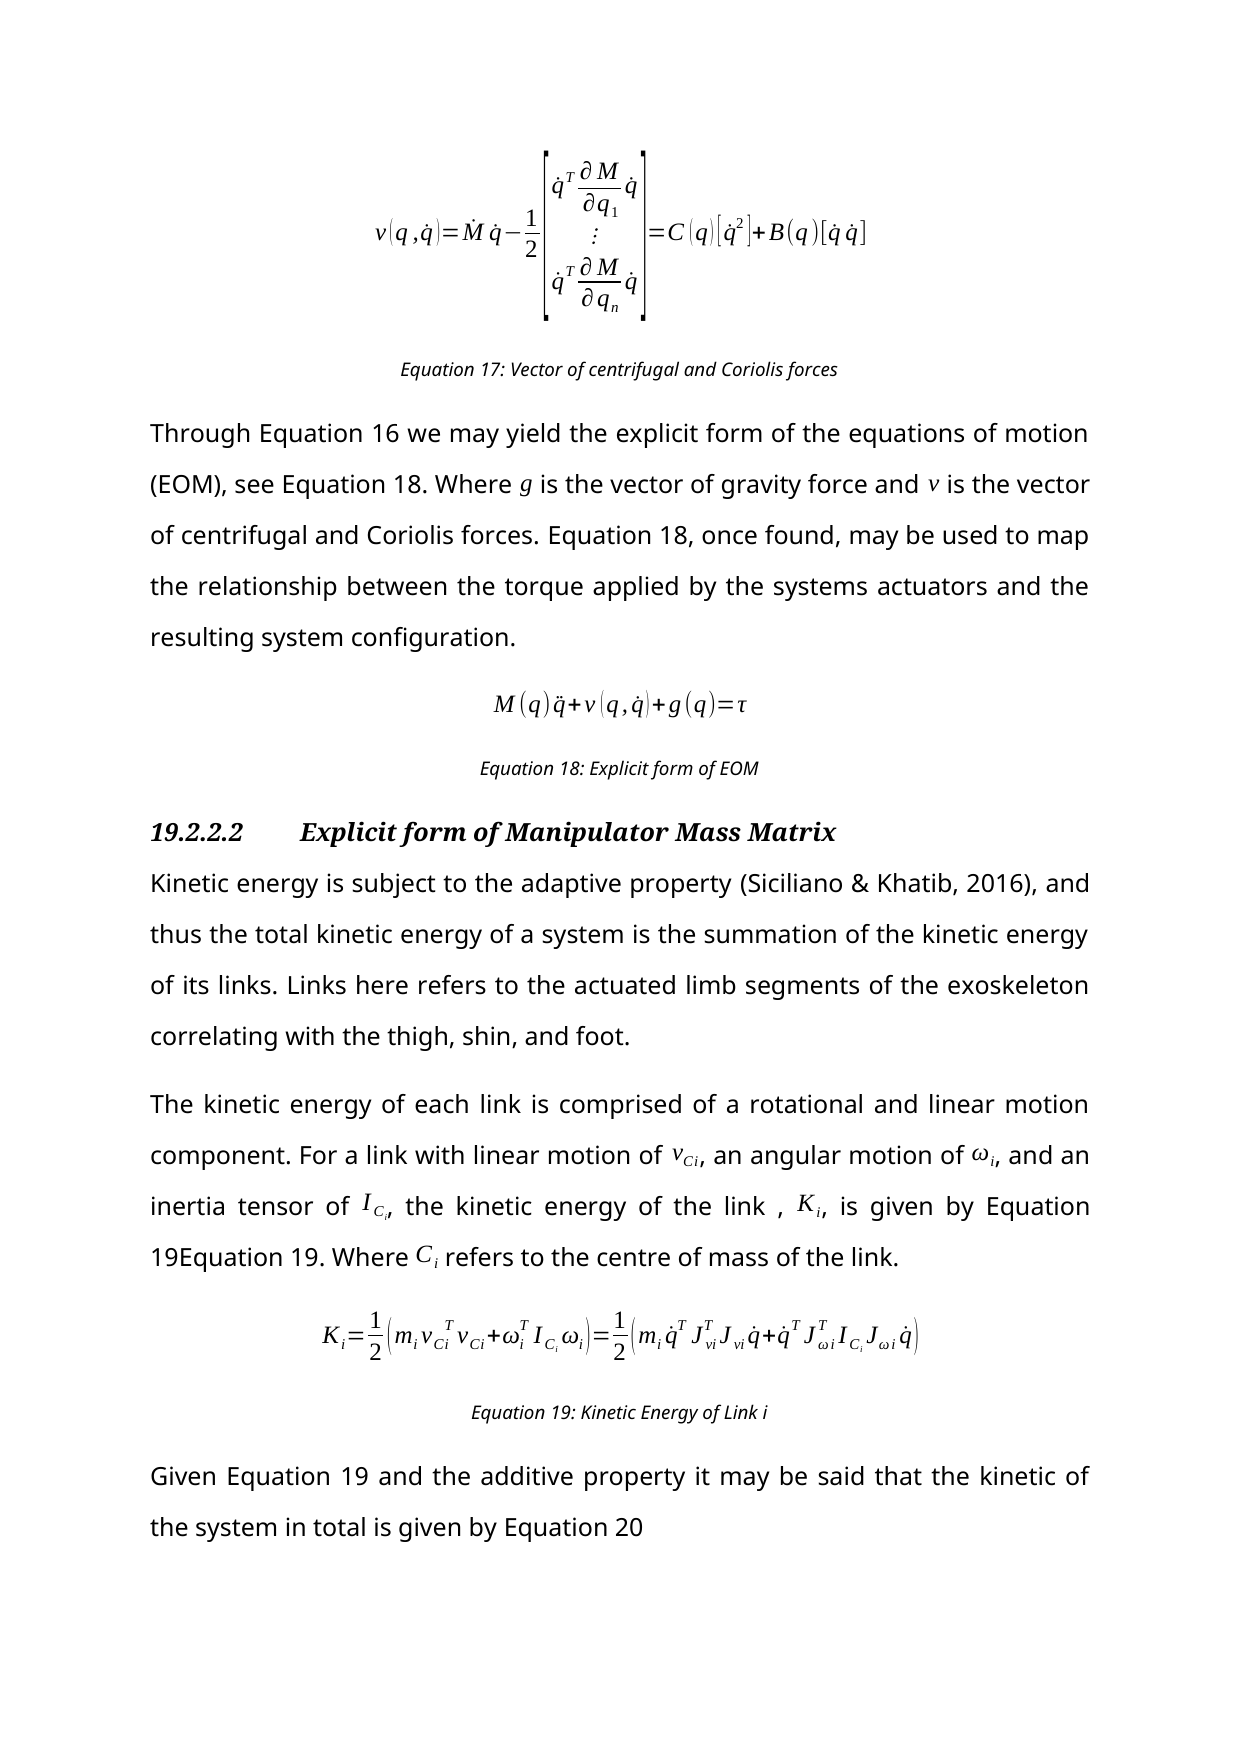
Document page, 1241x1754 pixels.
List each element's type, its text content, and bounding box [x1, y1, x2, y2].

text Equation 17: Vector of centrifugal and Coriolis forces [150, 357, 1090, 382]
text Kinetic energy is subject to the adaptive property , and thus the total kinetic energy of a system is the summation of the kinetic energy of its links. Links here refers to the actuated limb segments of the exoskeleton correlating with the thigh, shin, and foot. [150, 865, 1090, 1053]
text Equation 18: Explicit form of EOM [150, 755, 1090, 781]
subtitle Explicit form of Manipulator Mass Matrix [150, 814, 1090, 848]
text Equation 19: Kinetic Energy of Link i [150, 1400, 1090, 1425]
text Given Equation 19 and the additive property it may be said that the kinetic of the system in total is given by Equation 20 [150, 1459, 1090, 1544]
text Through Equation 16 we may yield the explicit form of the equations of motion (EOM), see Equation 18. Where is the vector of gravity force and is the vector of centrifugal and Coriolis forces. Equation 18, once found, may be used to map the relationship between the torque applied by the systems actuators and the resulting system configuration. [150, 416, 1090, 654]
text The kinetic energy of each link is comprised of a rotational and linear motion component. For a link with linear motion of , an angular motion of , and an inertia tensor of , the kinetic energy of the link , , is given by Equation 19Equation 19. Where refers to the centre of mass of the link. [150, 1086, 1090, 1273]
